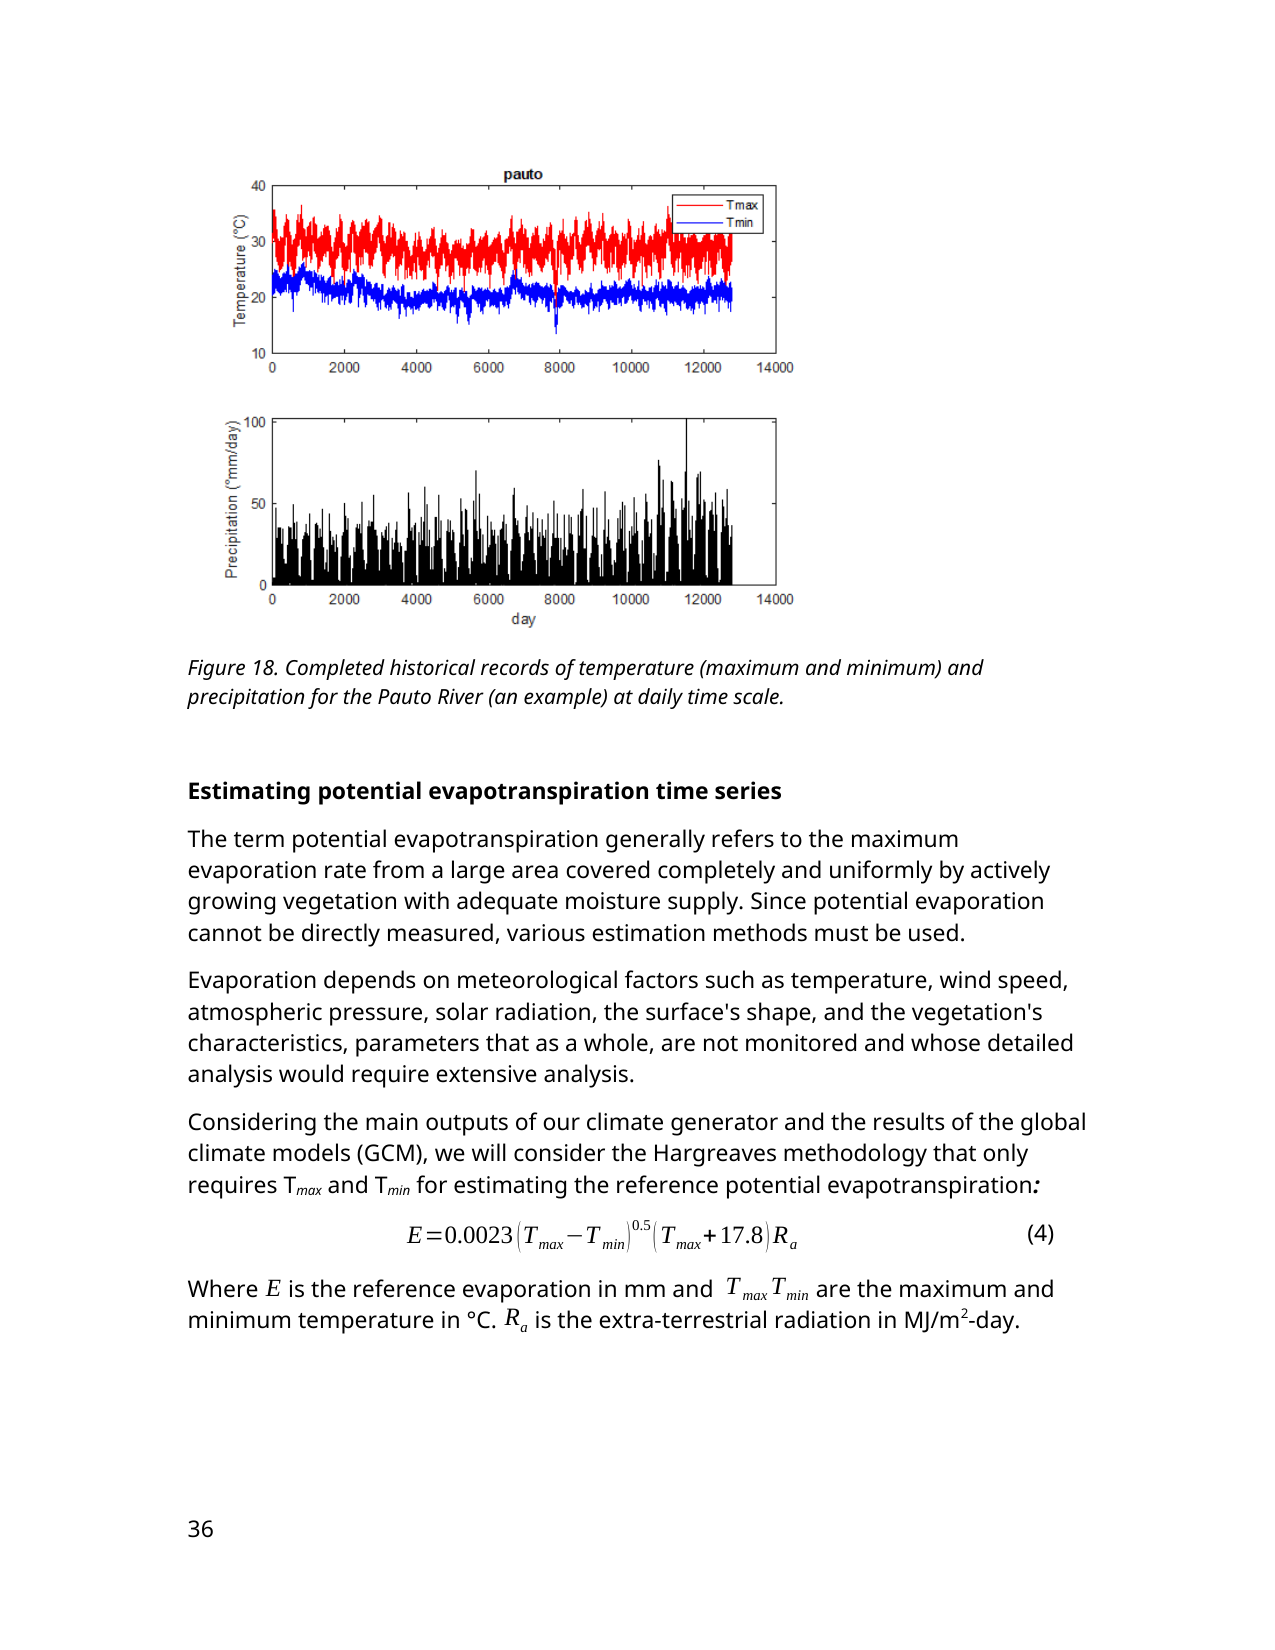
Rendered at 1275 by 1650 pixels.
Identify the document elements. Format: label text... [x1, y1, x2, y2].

text Evaporation depends on meteorological factors such as temperature, wind speed, atmospheric pressure, solar radiation, the surface's shape, and the vegetation's characteristics, parameters that as a whole, are not monitored and whose detailed analysis would require extensive analysis. [187, 964, 1087, 1089]
text Where is the reference evaporation in mm and are the maximum and minimum temperature in °C. is the extra-terrestrial radiation in MJ/m2-day. [187, 1273, 1087, 1335]
picture [187, 150, 836, 637]
table_header [188, 1217, 1016, 1273]
subtitle Estimating potential evapotranspiration time series [187, 775, 1087, 806]
text The term potential evapotranspiration generally refers to the maximum evaporation rate from a large area covered completely and uniformly by actively growing vegetation with adequate moisture supply. Since potential evaporation cannot be directly measured, various estimation methods must be used. [187, 823, 1087, 948]
text Considering the main outputs of our climate generator and the results of the global climate models (GCM), we will consider the Hargreaves methodology that only requires Tmax and Tmin for estimating the reference potential evapotranspiration: [187, 1106, 1087, 1200]
table_header (4) [1016, 1217, 1087, 1273]
text Figure 18. Completed historical records of temperature (maximum and minimum) and precipitation for the Pauto River (an example) at daily time scale. [187, 653, 1087, 710]
